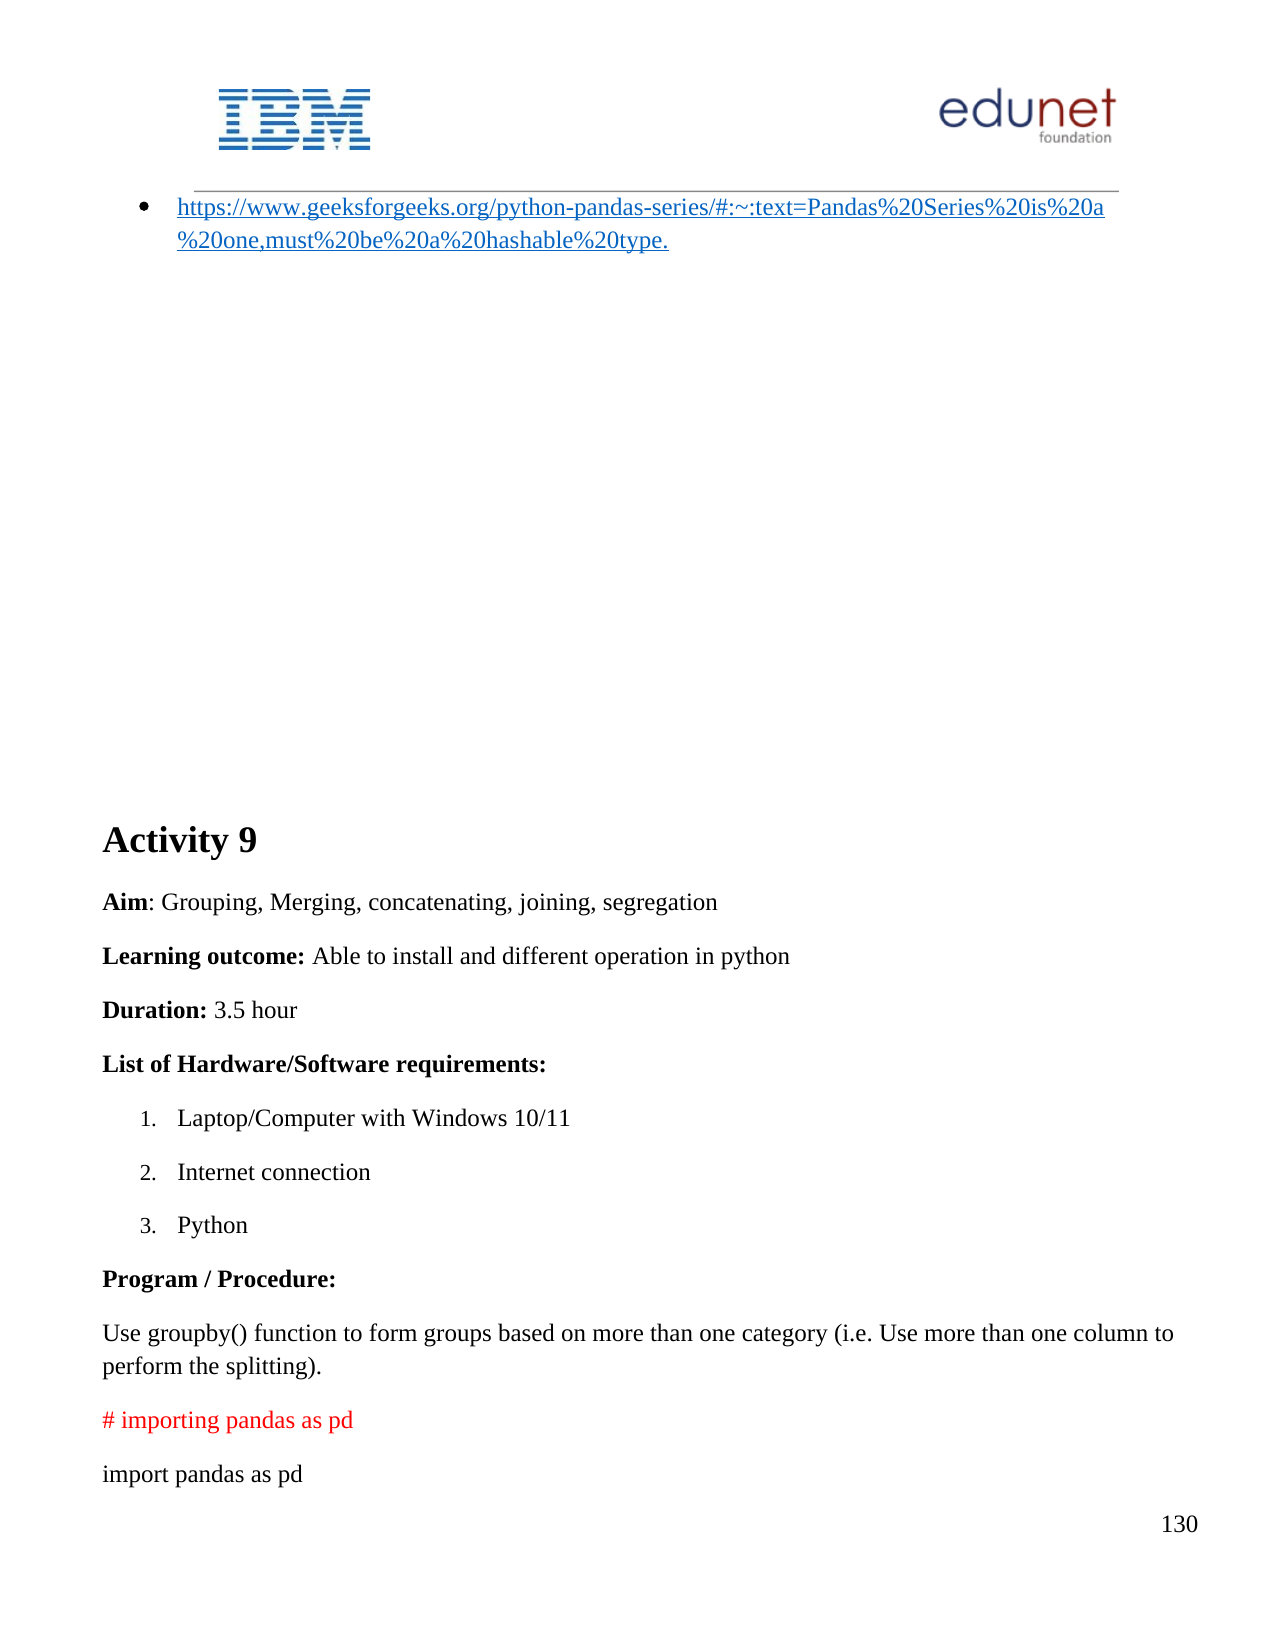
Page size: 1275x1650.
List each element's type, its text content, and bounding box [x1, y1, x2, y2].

text Aim: Grouping, Merging, concatenating, joining, segregation [102, 887, 1198, 916]
text import pandas as pd [102, 1459, 1198, 1488]
text Activity 9 [102, 817, 1198, 860]
text # importing pandas as pd [102, 1405, 1198, 1434]
text Learning outcome: Able to install and different operation in python [102, 941, 1198, 970]
list Python [139, 1211, 1198, 1239]
text Program / Procedure: [102, 1264, 1198, 1293]
picture [218, 89, 371, 150]
list https://www.geeksforgeeks.org/python-pandas-series/#:~:text=Pandas%20Series%20is%20a%20one,must%20be%20a%20hashable%20type. [139, 192, 1198, 253]
text List of Hardware/Software requirements: [102, 1049, 1198, 1078]
text Use groupby() function to form groups based on more than one category (i.e. Use more than one column to perform the splitting). [102, 1318, 1198, 1380]
picture [937, 78, 1121, 150]
list Laptop/Computer with Windows 10/11 [139, 1103, 1198, 1132]
list Internet connection [139, 1157, 1198, 1186]
text Duration: 3.5 hour [102, 995, 1198, 1024]
